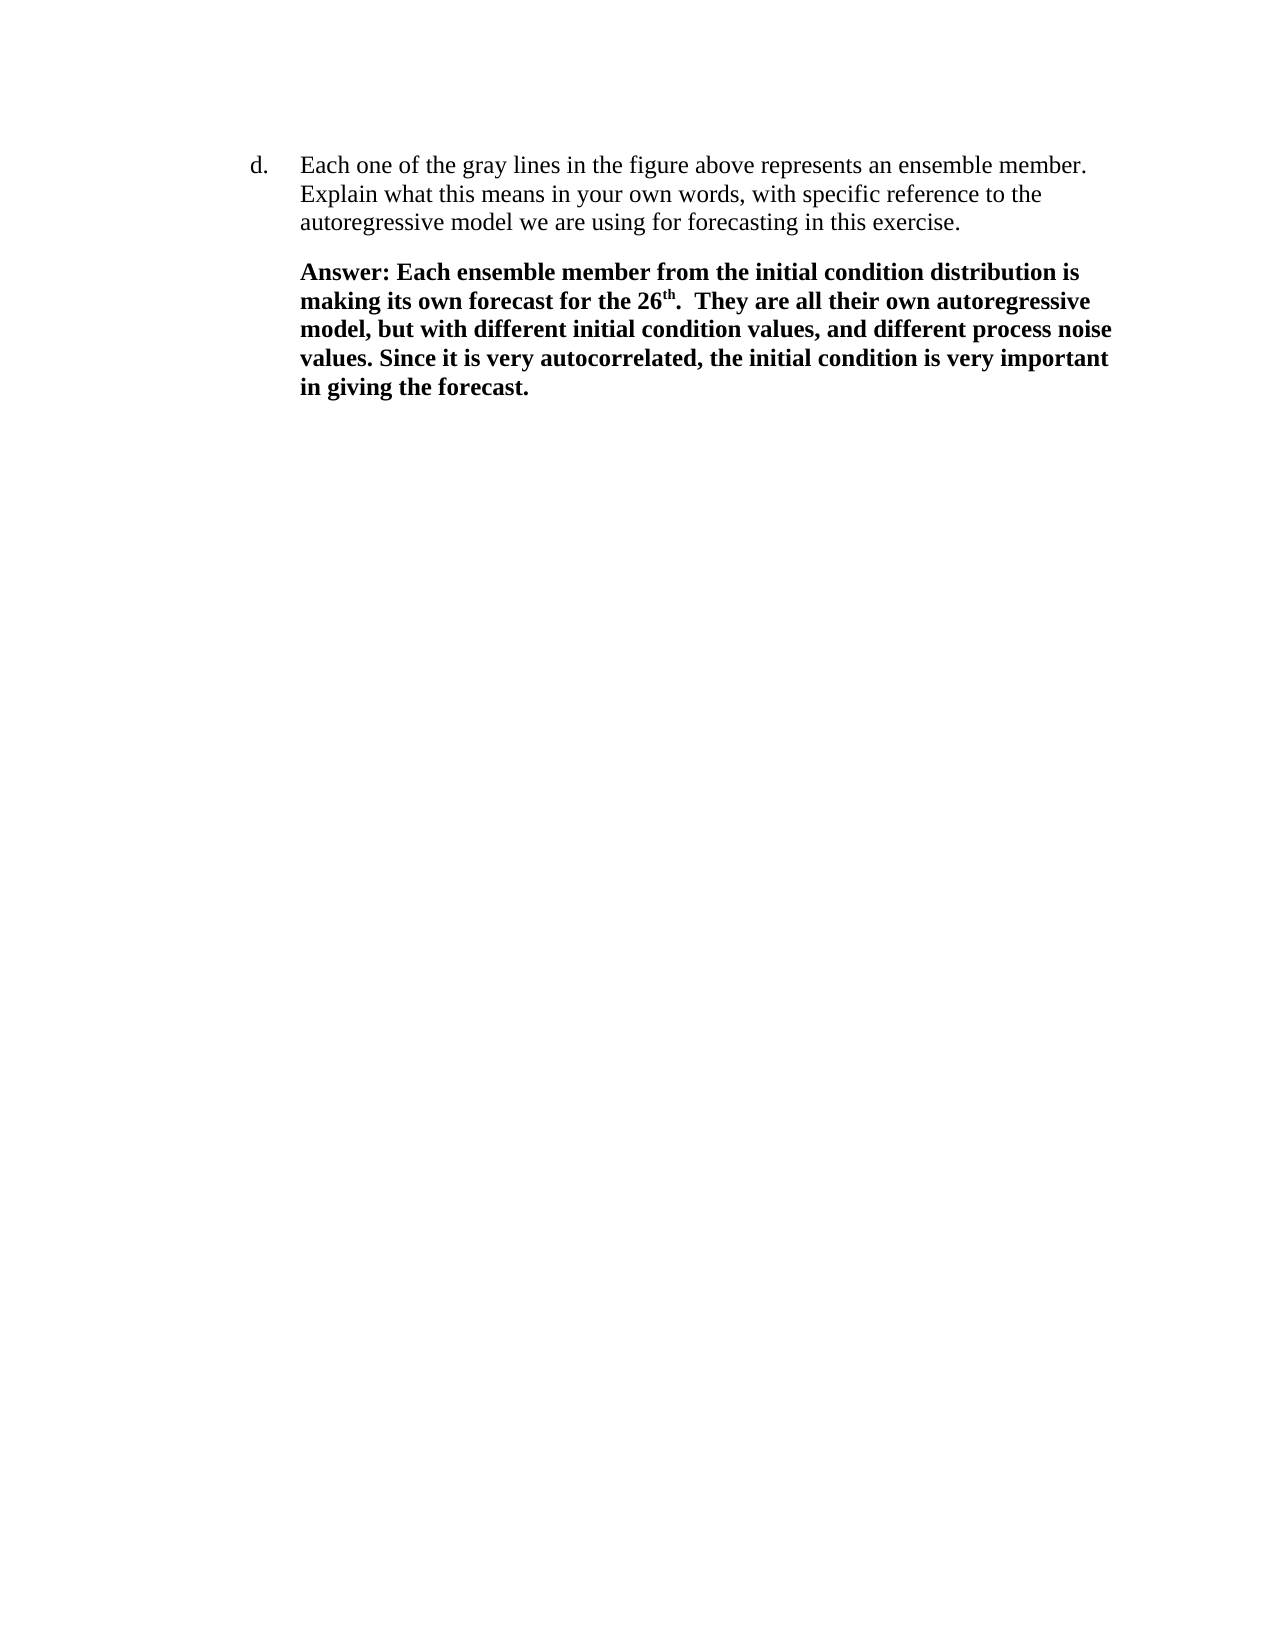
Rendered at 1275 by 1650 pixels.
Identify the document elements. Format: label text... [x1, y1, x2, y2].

list Each one of the gray lines in the figure above represents an ensemble member. Explain what this means in your own words, with specific reference to the autoregressive model we are using for forecasting in this exercise. [250, 150, 1125, 236]
list Answer: Each ensemble member from the initial condition distribution is making its own forecast for the 26th. They are all their own autoregressive model, but with different initial condition values, and different process noise values. Since it is very autocorrelated, the initial condition is very important in giving the forecast. [250, 257, 1125, 401]
